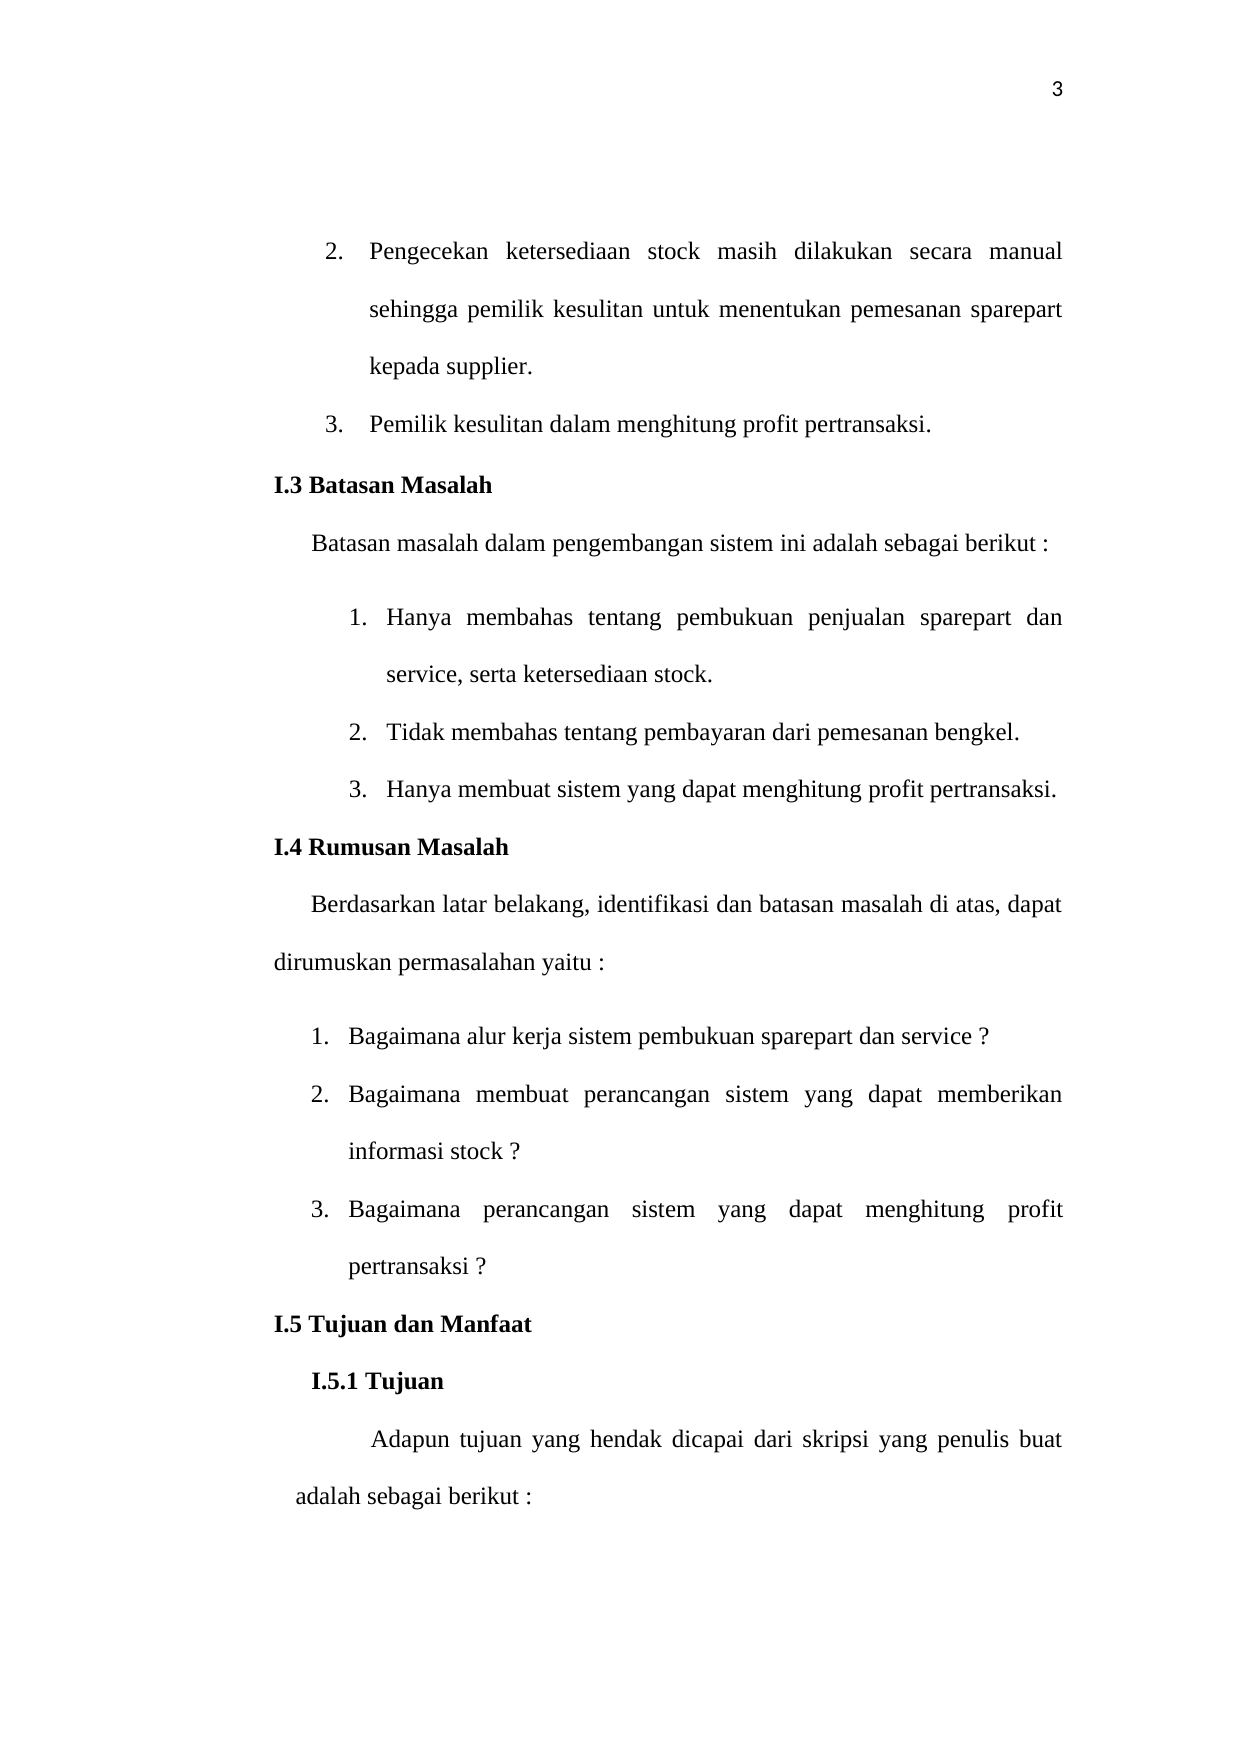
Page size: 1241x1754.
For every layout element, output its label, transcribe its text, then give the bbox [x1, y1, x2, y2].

subtitle Tujuan [311, 1366, 1063, 1395]
text Batasan masalah dalam pengembangan sistem ini adalah sebagai berikut : [236, 528, 1063, 557]
subtitle Tujuan dan Manfaat [273, 1309, 1063, 1337]
list Bagaimana perancangan sistem yang dapat menghitung profit pertransaksi ? [311, 1194, 1063, 1280]
list Hanya membahas tentang pembukuan penjualan sparepart dan service, serta ketersediaan stock. [349, 602, 1063, 688]
text Adapun tujuan yang hendak dicapai dari skripsi yang penulis buat adalah sebagai berikut : [295, 1424, 1063, 1510]
list Bagaimana alur kerja sistem pembukuan sparepart dan service ? [311, 1021, 1063, 1050]
list Hanya membuat sistem yang dapat menghitung profit pertransaksi. [349, 774, 1063, 803]
list Bagaimana membuat perancangan sistem yang dapat memberikan informasi stock ? [311, 1079, 1063, 1165]
list Tidak membahas tentang pembayaran dari pemesanan bengkel. [349, 717, 1063, 746]
list Pengecekan ketersediaan stock masih dilakukan secara manual sehingga pemilik kesulitan untuk menentukan pemesanan sparepart kepada supplier. [325, 236, 1063, 380]
subtitle Batasan Masalah [274, 470, 1063, 499]
list Pemilik kesulitan dalam menghitung profit pertransaksi. [325, 409, 1063, 437]
subtitle Rumusan Masalah [273, 832, 1063, 861]
text Berdasarkan latar belakang, identifikasi dan batasan masalah di atas, dapat dirumuskan permasalahan yaitu : [274, 889, 1063, 976]
